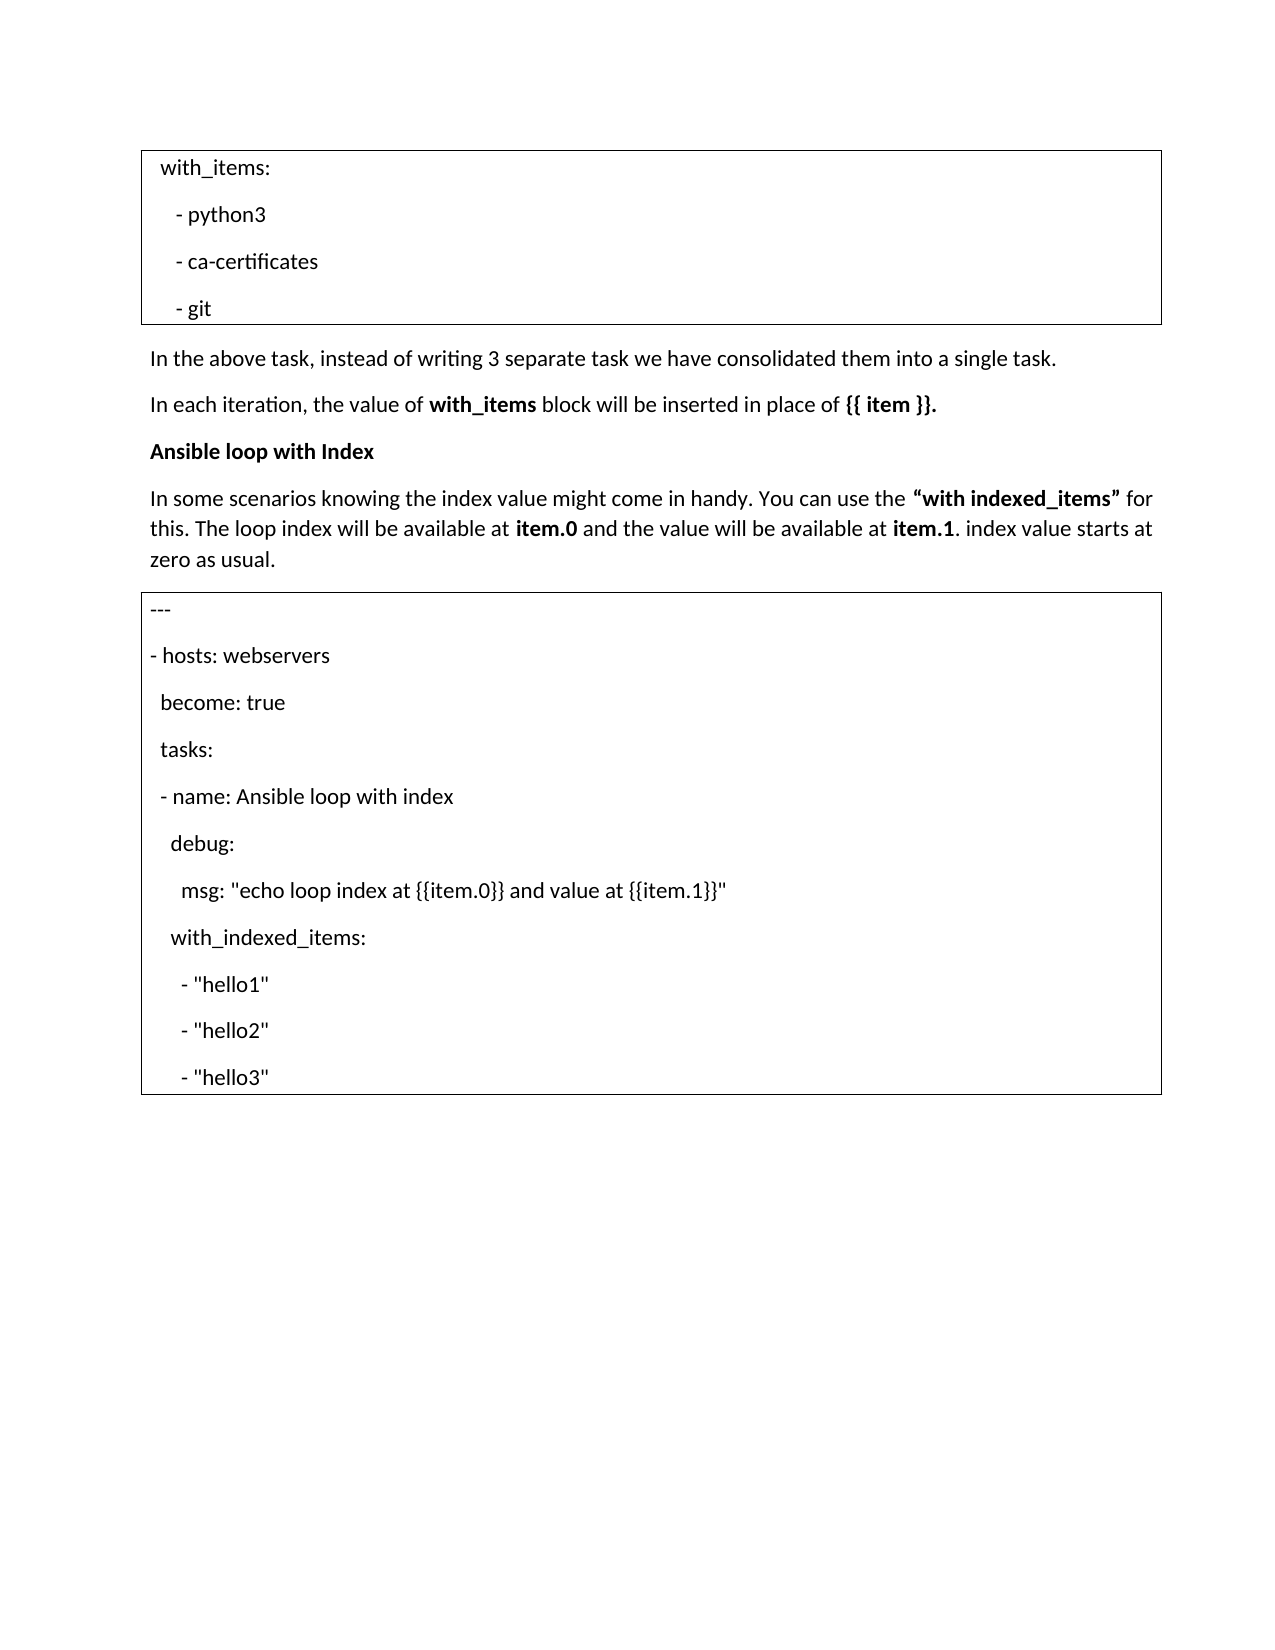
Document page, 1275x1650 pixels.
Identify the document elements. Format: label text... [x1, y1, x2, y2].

text Ansible loop with Index [150, 437, 1153, 466]
text tasks: [142, 732, 1161, 763]
text - ca-certificates [142, 244, 1161, 275]
text - hosts: webservers [142, 638, 1161, 670]
text In the above task, instead of writing 3 separate task we have consolidated them into a single task. [150, 344, 1153, 372]
text become: true [142, 685, 1161, 717]
text - git [142, 291, 1161, 324]
text In some scenarios knowing the index value might come in handy. You can use the “with indexed_items” for this. The loop index will be available at item.0 and the value will be available at item.1. index value starts at zero as usual. [150, 484, 1153, 573]
text - "hello3" [142, 1060, 1161, 1094]
text msg: "echo loop index at {{item.0}} and value at {{item.1}}" [142, 873, 1161, 904]
text - "hello1" [142, 967, 1161, 998]
text In each iteration, the value of with_items block will be inserted in place of {{ item }}. [150, 391, 1153, 419]
text - python3 [142, 197, 1161, 228]
text with_indexed_items: [142, 920, 1161, 951]
text - "hello2" [142, 1013, 1161, 1045]
text debug: [142, 826, 1161, 857]
text with_items: [142, 151, 1161, 181]
text --- [142, 593, 1161, 623]
text - name: Ansible loop with index [142, 779, 1161, 810]
